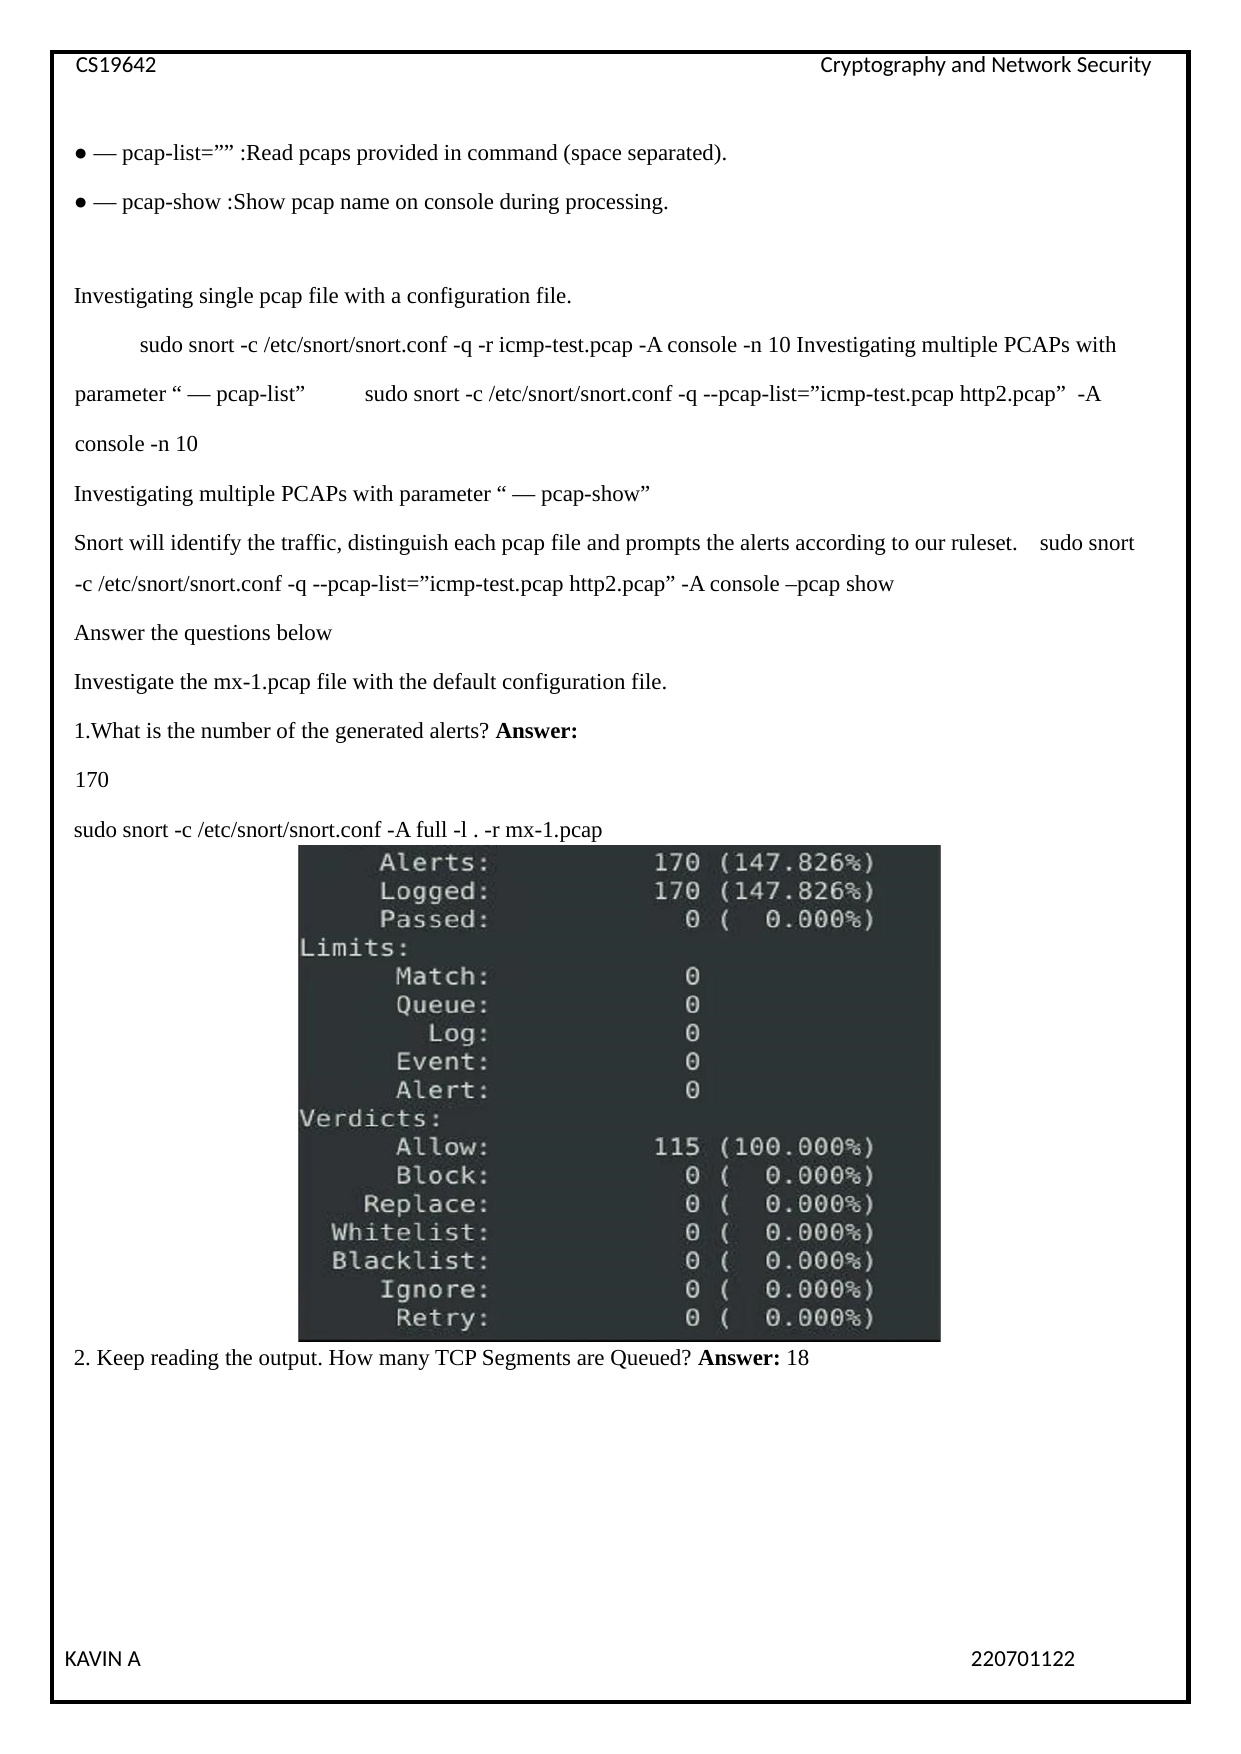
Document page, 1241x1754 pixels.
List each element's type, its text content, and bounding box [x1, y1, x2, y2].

text Investigating single pcap file with a configuration file. [73, 282, 1166, 308]
list Keep reading the output. How many TCP Segments are Queued? Answer: 18 [73, 1344, 974, 1371]
list — pcap-show :Show pcap name on console during processing. [73, 188, 1166, 214]
text Answer the questions below [73, 619, 1166, 645]
text Snort will identify the traffic, distinguish each pcap file and prompts the alerts according to our ruleset. sudo snort -c /etc/snort/snort.conf -q --pcap-list=”icmp-test.pcap http2.pcap” -A console –pcap show [73, 529, 1134, 596]
text sudo snort -c /etc/snort/snort.conf -A full -l . -r mx-1.pcap [73, 816, 1166, 842]
list — pcap-list=”” :Read pcaps provided in command (space separated). [73, 139, 1166, 165]
text 1.What is the number of the generated alerts? Answer: 170 [73, 717, 580, 793]
text Investigate the mx-1.pcap file with the default configuration file. [73, 668, 1166, 694]
text Investigating multiple PCAPs with parameter “ — pcap-show” [73, 479, 1166, 506]
picture [298, 845, 941, 1342]
text sudo snort -c /etc/snort/snort.conf -q -r icmp-test.pcap -A console -n 10 Investigating multiple PCAPs with parameter “ — pcap-list” sudo snort -c /etc/snort/snort.conf -q --pcap-list=”icmp-test.pcap http2.pcap” -A console -n 10 [73, 331, 1133, 456]
